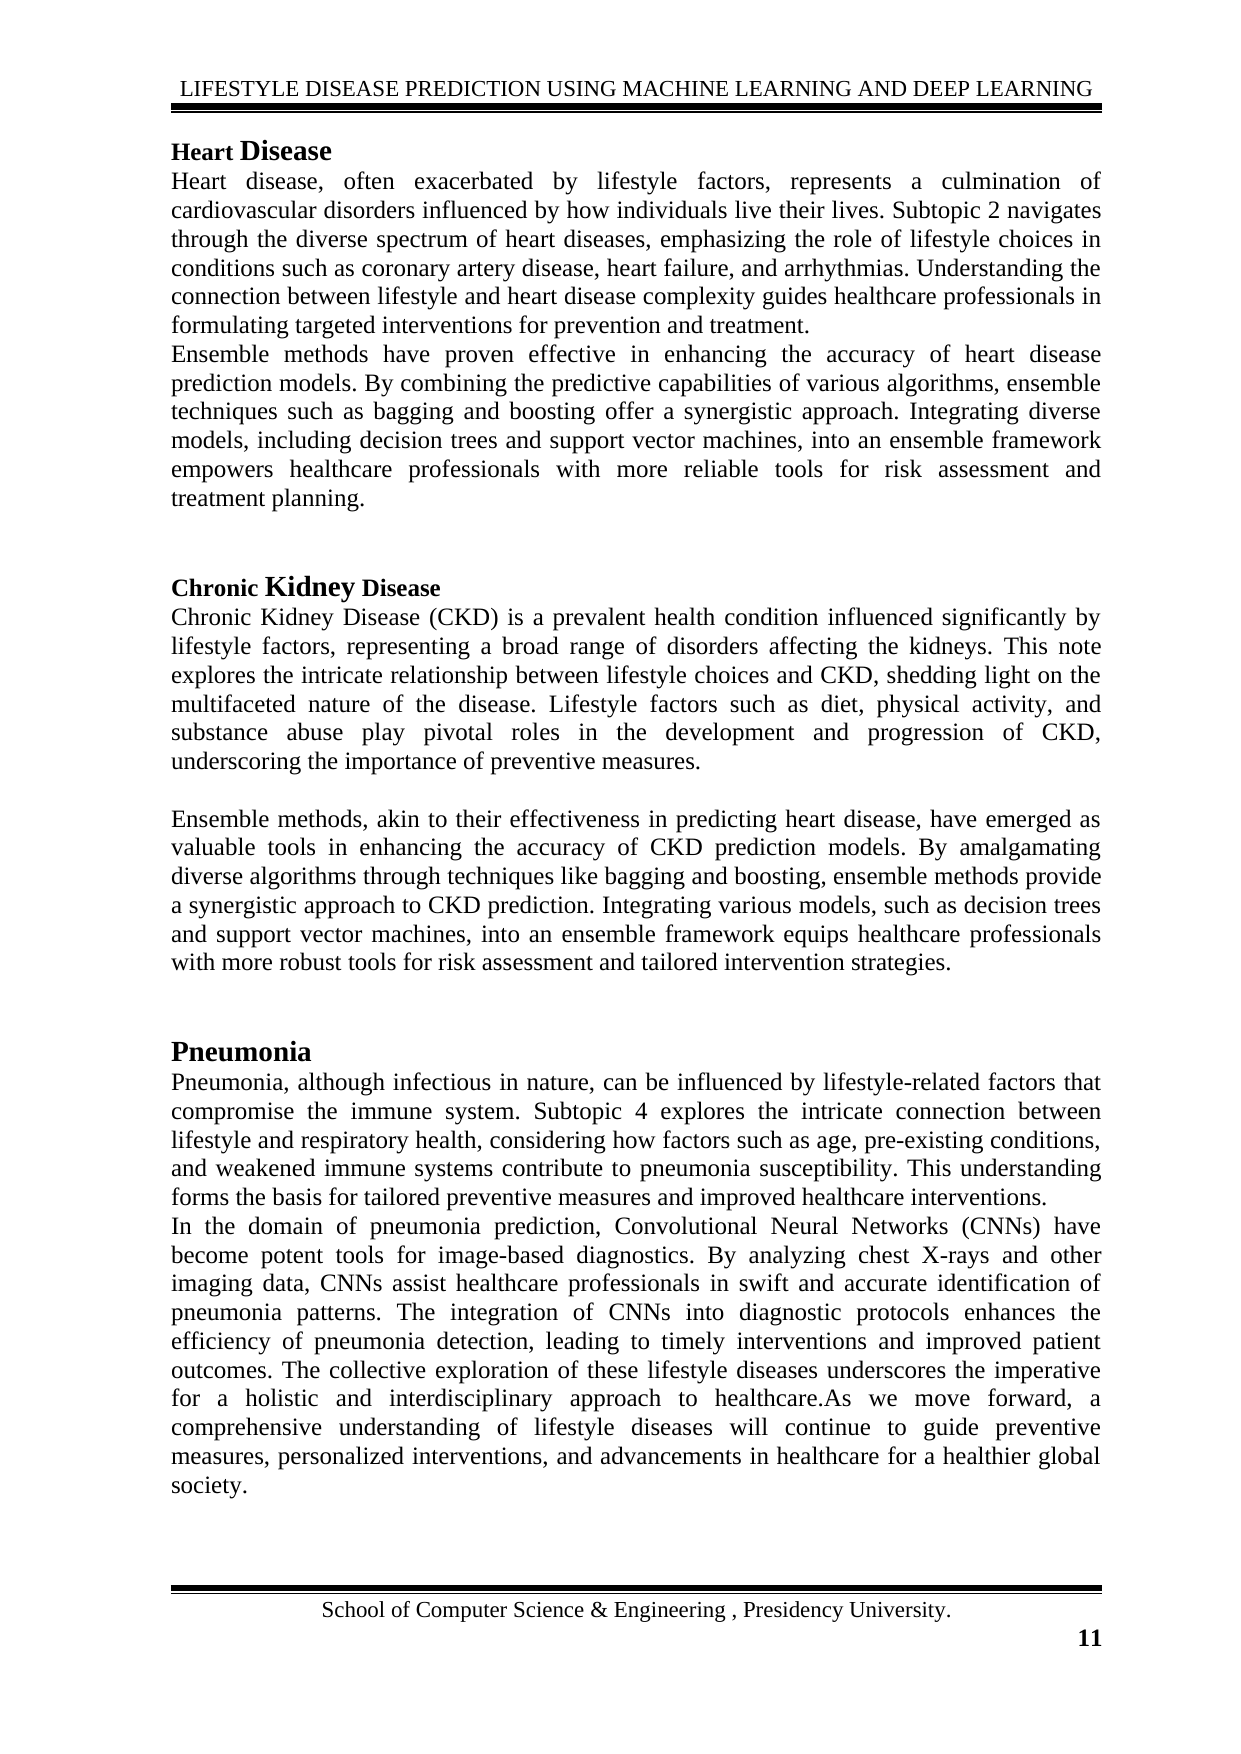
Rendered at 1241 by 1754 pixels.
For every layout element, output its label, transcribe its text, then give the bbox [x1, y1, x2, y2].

text In the domain of pneumonia prediction, Convolutional Neural Networks (CNNs) have become potent tools for image-based diagnostics. By analyzing chest X-rays and other imaging data, CNNs assist healthcare professionals in swift and accurate identification of pneumonia patterns. The integration of CNNs into diagnostic protocols enhances the efficiency of pneumonia detection, leading to timely interventions and improved patient outcomes. The collective exploration of these lifestyle diseases underscores the imperative for a holistic and interdisciplinary approach to healthcare.As we move forward, a comprehensive understanding of lifestyle diseases will continue to guide preventive measures, personalized interventions, and advancements in healthcare for a healthier global society. [171, 1211, 1102, 1498]
text Heart disease, often exacerbated by lifestyle factors, represents a culmination of cardiovascular disorders influenced by how individuals live their lives. Subtopic 2 navigates through the diverse spectrum of heart diseases, emphasizing the role of lifestyle choices in conditions such as coronary artery disease, heart failure, and arrhythmias. Understanding the connection between lifestyle and heart disease complexity guides healthcare professionals in formulating targeted interventions for prevention and treatment. [171, 166, 1102, 339]
text Pneumonia, although infectious in nature, can be influenced by lifestyle-related factors that compromise the immune system. Subtopic 4 explores the intricate connection between lifestyle and respiratory health, considering how factors such as age, pre-existing conditions, and weakened immune systems contribute to pneumonia susceptibility. This understanding forms the basis for tailored preventive measures and improved healthcare interventions. [171, 1067, 1102, 1211]
text Heart Disease [171, 133, 1102, 166]
text Ensemble methods, akin to their effectiveness in predicting heart disease, have emerged as valuable tools in enhancing the accuracy of CKD prediction models. By amalgamating diverse algorithms through techniques like bagging and boosting, ensemble methods provide a synergistic approach to CKD prediction. Integrating various models, such as decision trees and support vector machines, into an ensemble framework equips healthcare professionals with more robust tools for risk assessment and tailored intervention strategies. [171, 804, 1102, 976]
text Pneumonia [171, 1034, 1102, 1067]
text Ensemble methods have proven effective in enhancing the accuracy of heart disease prediction models. By combining the predictive capabilities of various algorithms, ensemble techniques such as bagging and boosting offer a synergistic approach. Integrating diverse models, including decision trees and support vector machines, into an ensemble framework empowers healthcare professionals with more reliable tools for risk assessment and treatment planning. [171, 339, 1102, 511]
text Chronic Kidney Disease (CKD) is a prevalent health condition influenced significantly by lifestyle factors, representing a broad range of disorders affecting the kidneys. This note explores the intricate relationship between lifestyle choices and CKD, shedding light on the multifaceted nature of the disease. Lifestyle factors such as diet, physical activity, and substance abuse play pivotal roles in the development and progression of CKD, underscoring the importance of preventive measures. [171, 602, 1102, 775]
text Chronic Kidney Disease [171, 569, 1102, 602]
